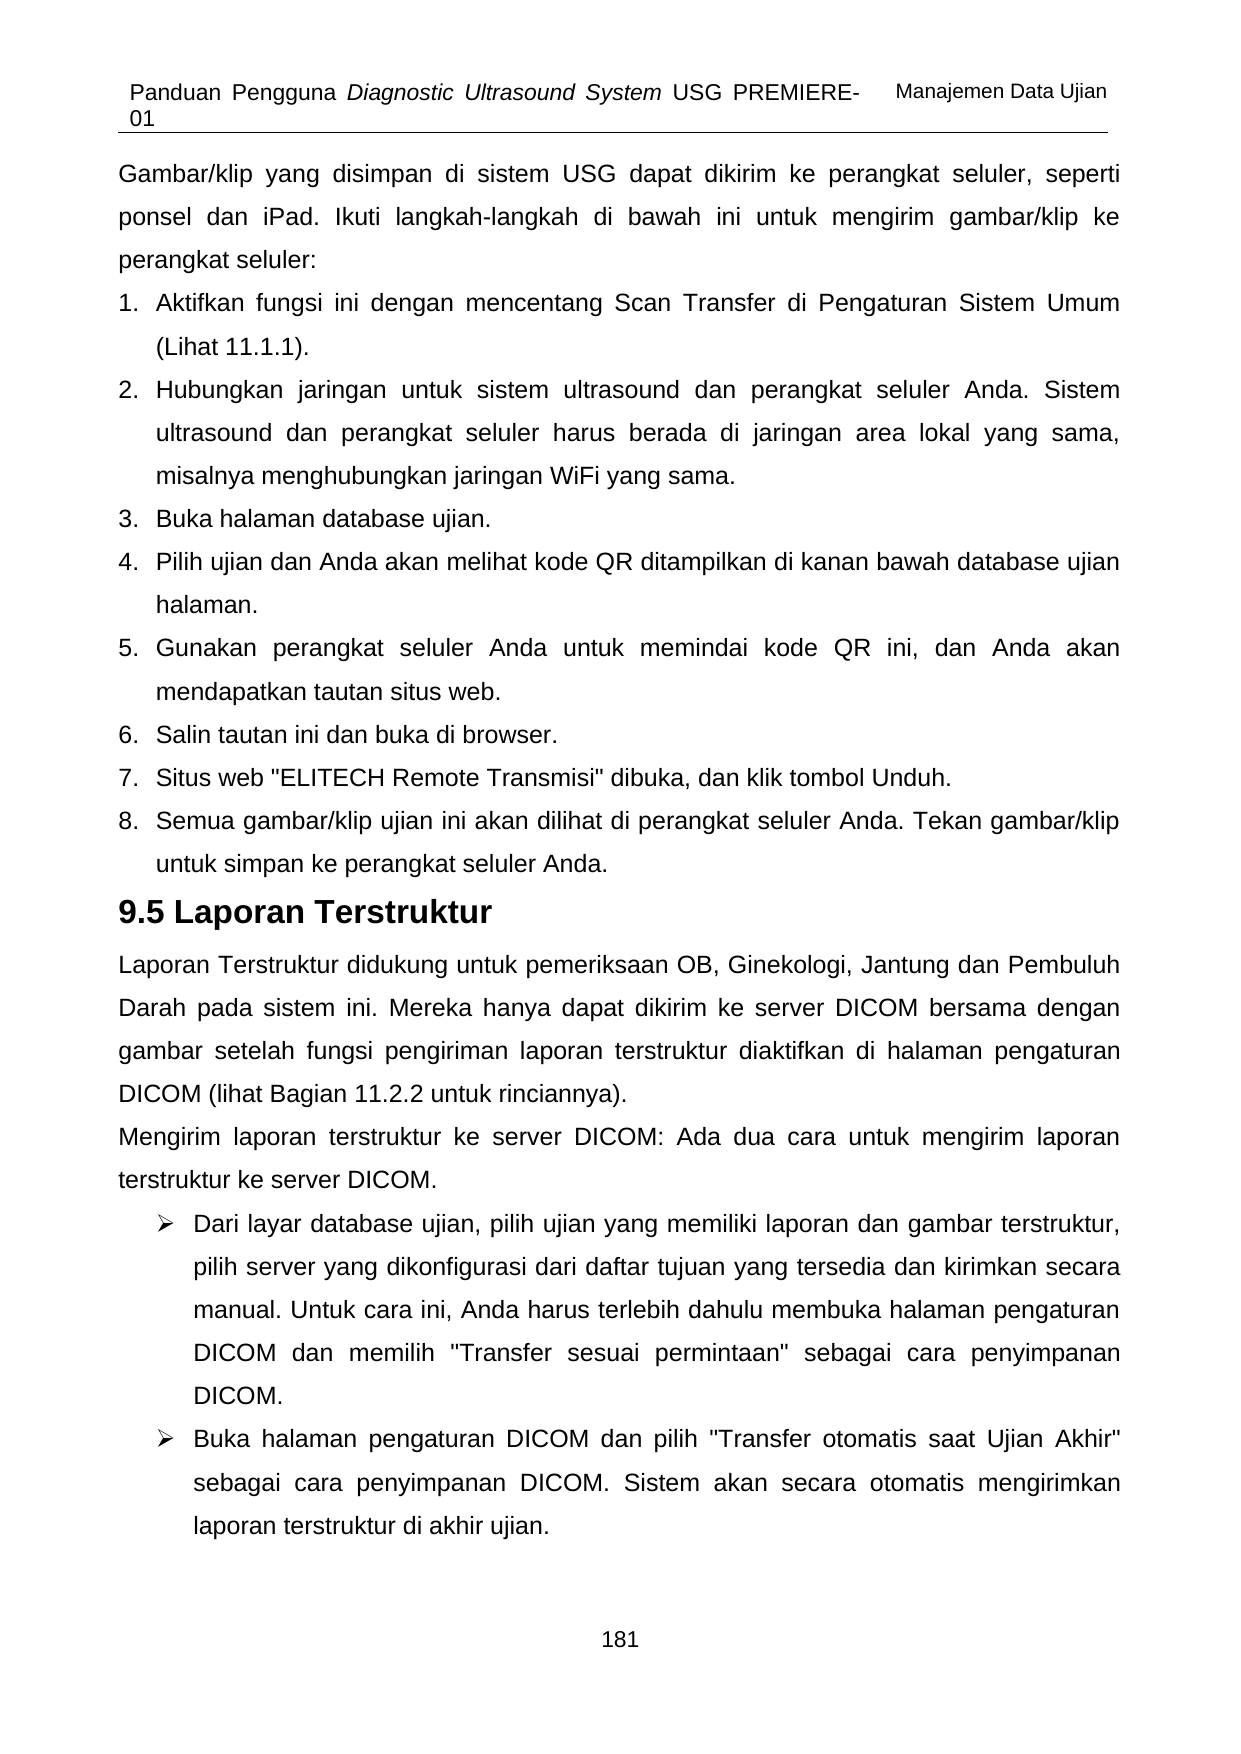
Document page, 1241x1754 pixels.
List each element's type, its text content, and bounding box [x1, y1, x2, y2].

list Semua gambar/klip ujian ini akan dilihat di perangkat seluler Anda. Tekan gambar/klip untuk simpan ke perangkat seluler Anda. [118, 806, 1122, 878]
list Buka halaman pengaturan DICOM dan pilih "Transfer otomatis saat Ujian Akhir" sebagai cara penyimpanan DICOM. Sistem akan secara otomatis mengirimkan laporan terstruktur di akhir ujian. [156, 1424, 1122, 1539]
list Aktifkan fungsi ini dengan mencentang Scan Transfer di Pengaturan Sistem Umum (Lihat 11.1.1). [118, 288, 1122, 360]
text Gambar/klip yang disimpan di sistem USG dapat dikirim ke perangkat seluler, seperti ponsel dan iPad. Ikuti langkah-langkah di bawah ini untuk mengirim gambar/klip ke perangkat seluler: [118, 159, 1122, 274]
text Laporan Terstruktur didukung untuk pemeriksaan OB, Ginekologi, Jantung dan Pembuluh Darah pada sistem ini. Mereka hanya dapat dikirim ke server DICOM bersama dengan gambar setelah fungsi pengiriman laporan terstruktur diaktifkan di halaman pengaturan DICOM (lihat Bagian 11.2.2 untuk rinciannya). [118, 950, 1122, 1108]
list Gunakan perangkat seluler Anda untuk memindai kode QR ini, dan Anda akan mendapatkan tautan situs web. [118, 633, 1122, 705]
text Mengirim laporan terstruktur ke server DICOM: Ada dua cara untuk mengirim laporan terstruktur ke server DICOM. [118, 1122, 1122, 1194]
list Pilih ujian dan Anda akan melihat kode QR ditampilkan di kanan bawah database ujian halaman. [118, 547, 1122, 619]
list Dari layar database ujian, pilih ujian yang memiliki laporan dan gambar terstruktur, pilih server yang dikonfigurasi dari daftar tujuan yang tersedia dan kirimkan secara manual. Untuk cara ini, Anda harus terlebih dahulu membuka halaman pengaturan DICOM dan memilih "Transfer sesuai permintaan" sebagai cara penyimpanan DICOM. [156, 1208, 1122, 1410]
list Salin tautan ini dan buka di browser. [118, 720, 1122, 748]
list Hubungkan jaringan untuk sistem ultrasound dan perangkat seluler Anda. Sistem ultrasound dan perangkat seluler harus berada di jaringan area lokal yang sama, misalnya menghubungkan jaringan WiFi yang sama. [118, 375, 1122, 490]
subtitle 9.5 Laporan Terstruktur [118, 892, 1122, 931]
list Buka halaman database ujian. [118, 504, 1122, 533]
list Situs web "ELITECH Remote Transmisi" dibuka, dan klik tombol Unduh. [118, 763, 1122, 792]
